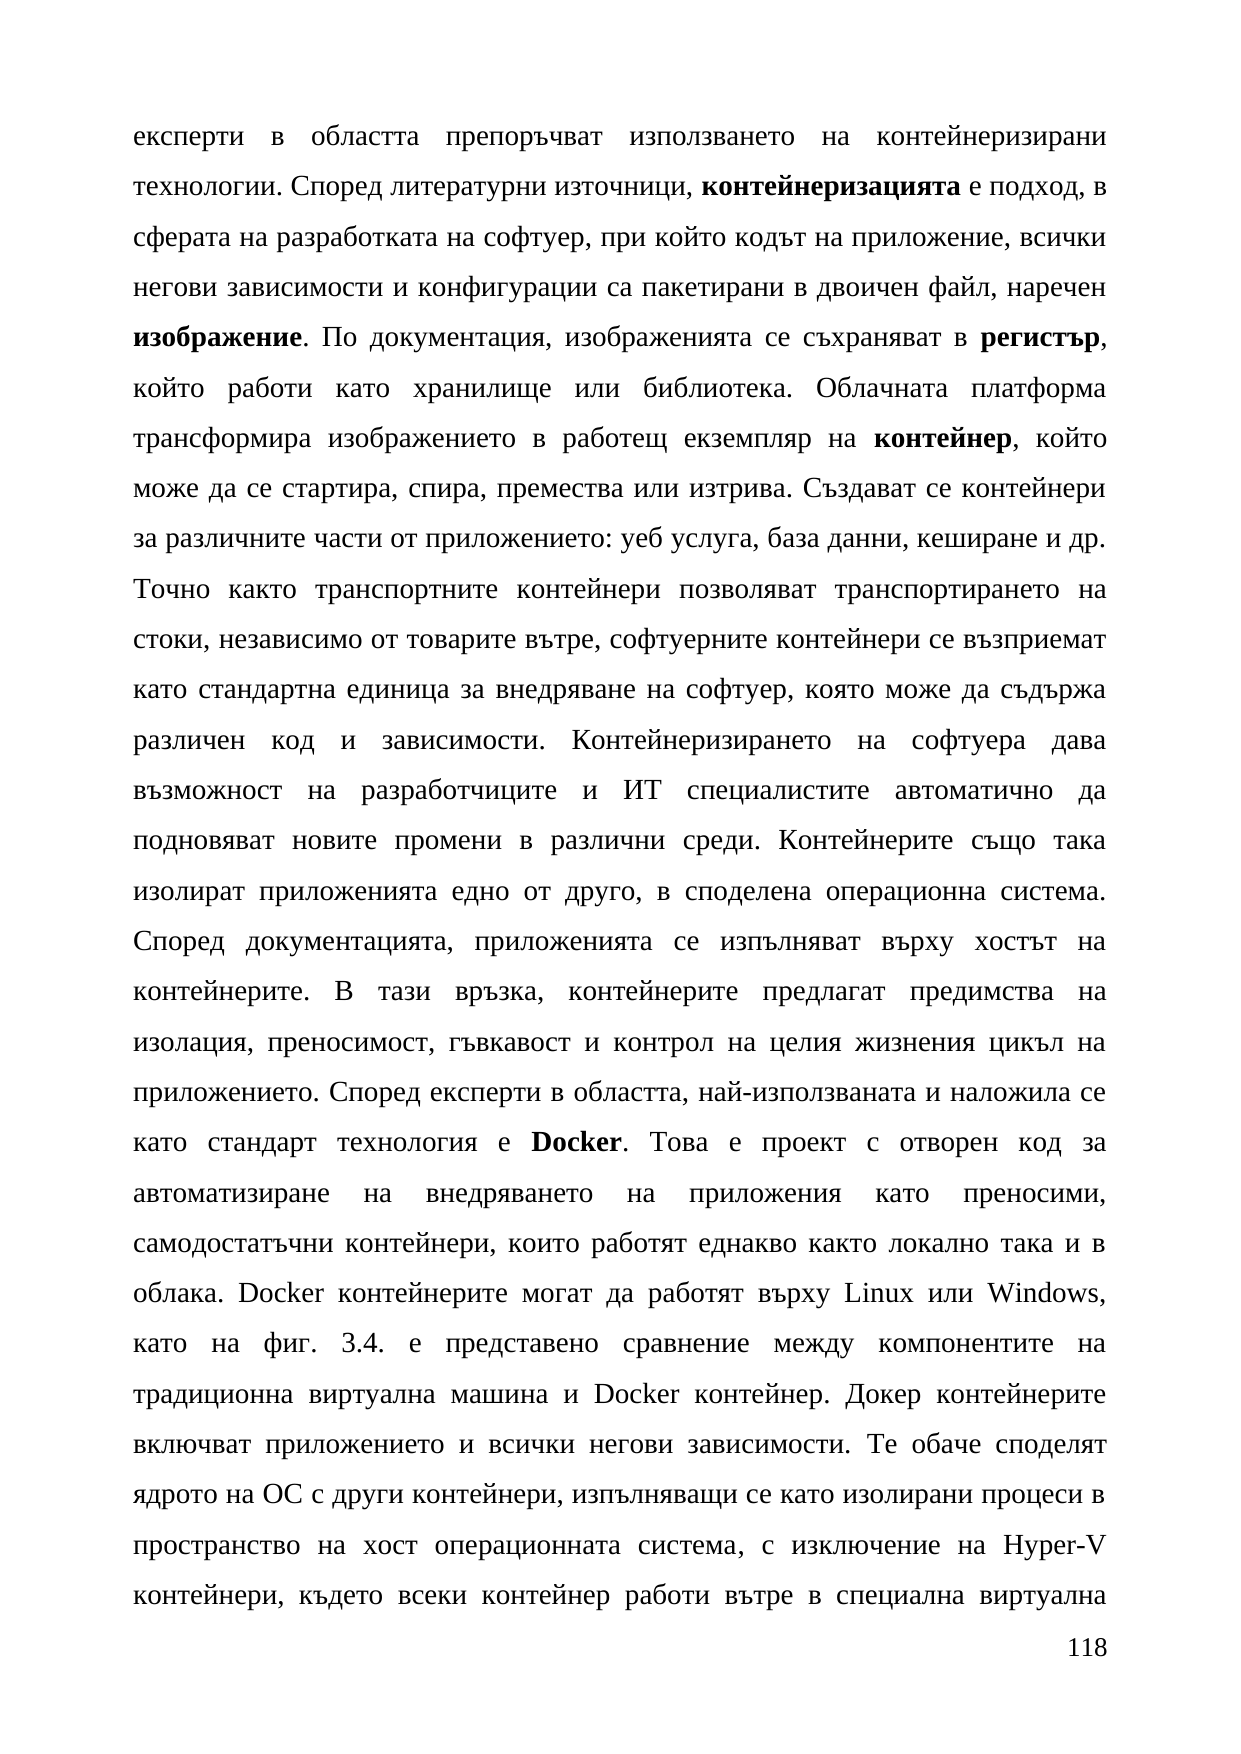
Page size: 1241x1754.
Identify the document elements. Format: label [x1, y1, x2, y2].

text [133, 118, 1107, 1611]
